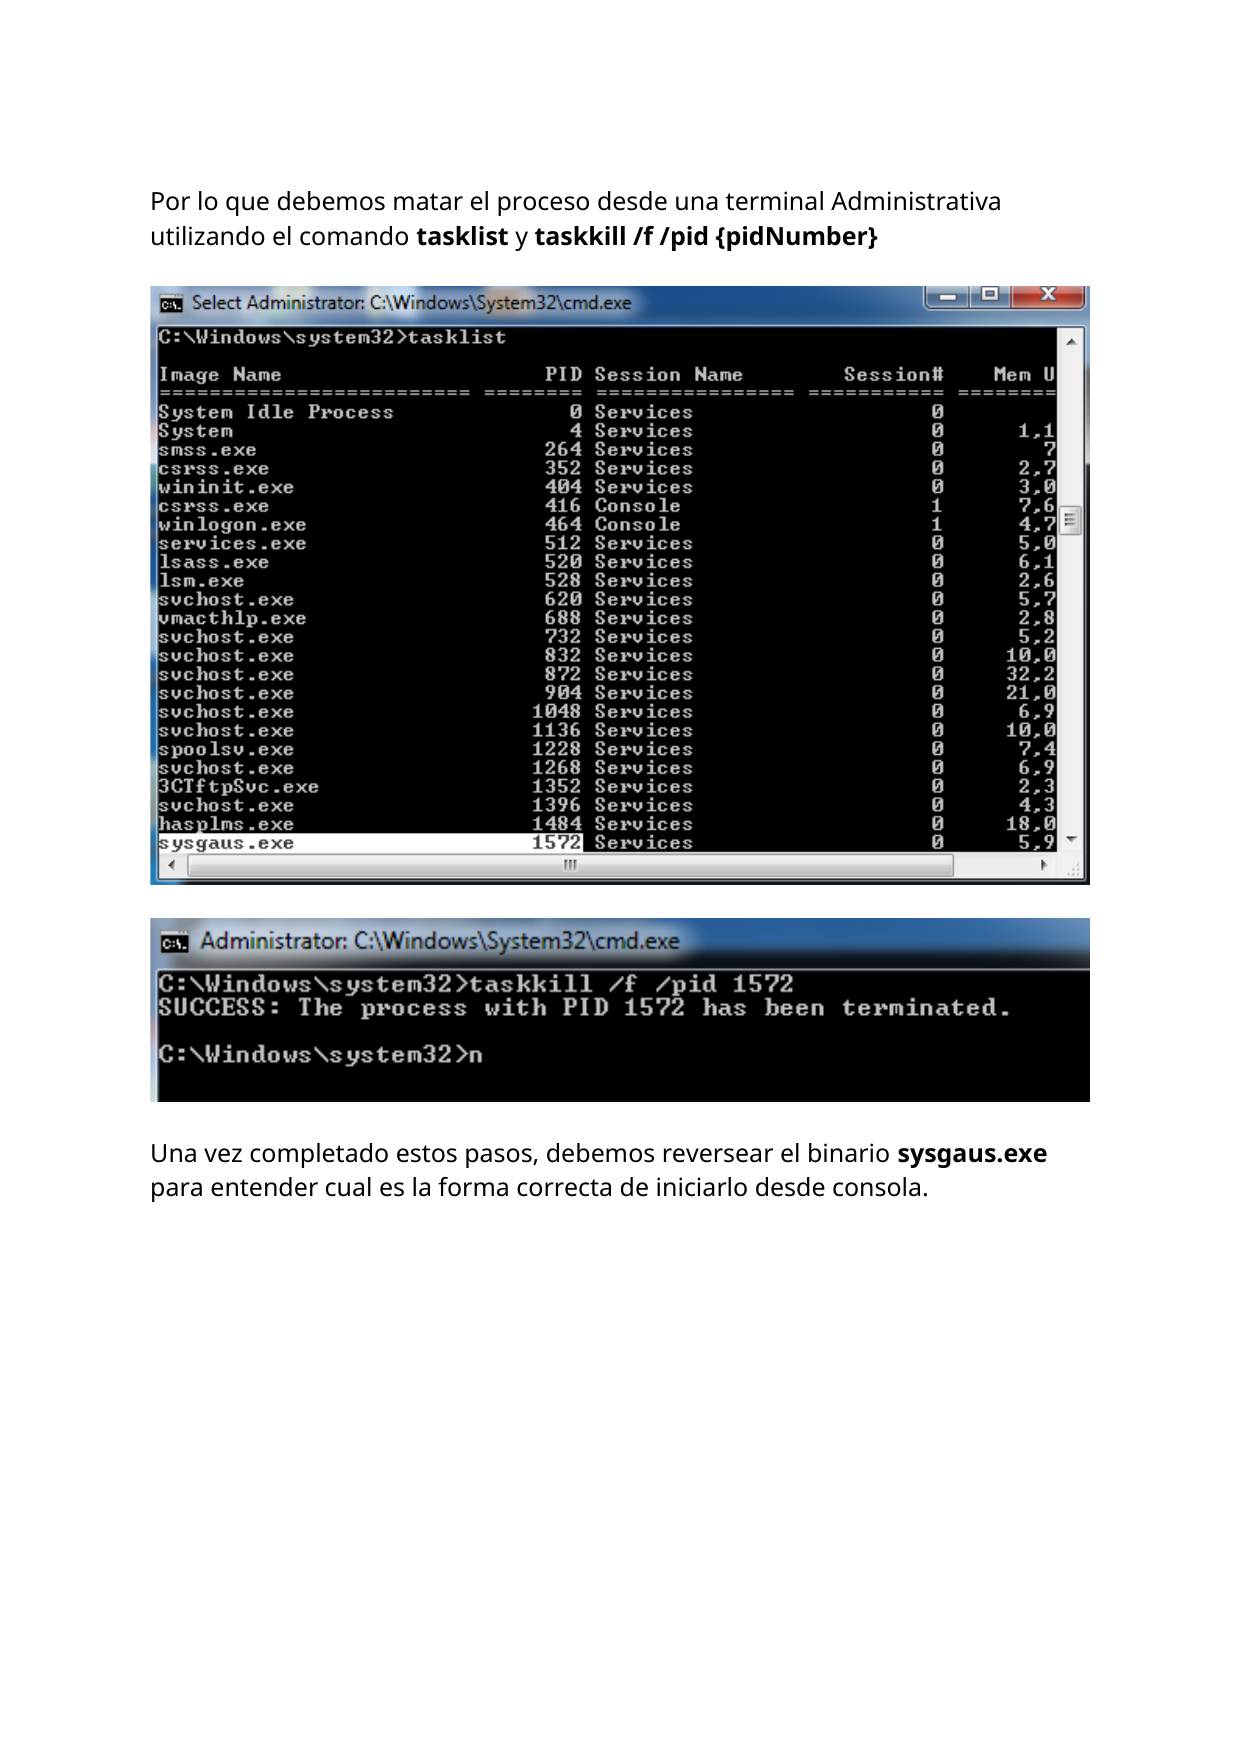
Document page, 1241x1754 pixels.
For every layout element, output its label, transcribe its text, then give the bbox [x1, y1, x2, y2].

text Por lo que debemos matar el proceso desde una terminal Administrativa utilizando el comando tasklist y taskkill /f /pid {pidNumber} [878, 184, 1090, 252]
text Una vez completado estos pasos, debemos reversear el binario sysgaus.exe para entender cual es la forma correcta de iniciarlo desde consola. [929, 1135, 1090, 1203]
picture [150, 918, 1090, 1102]
picture [150, 286, 1090, 885]
